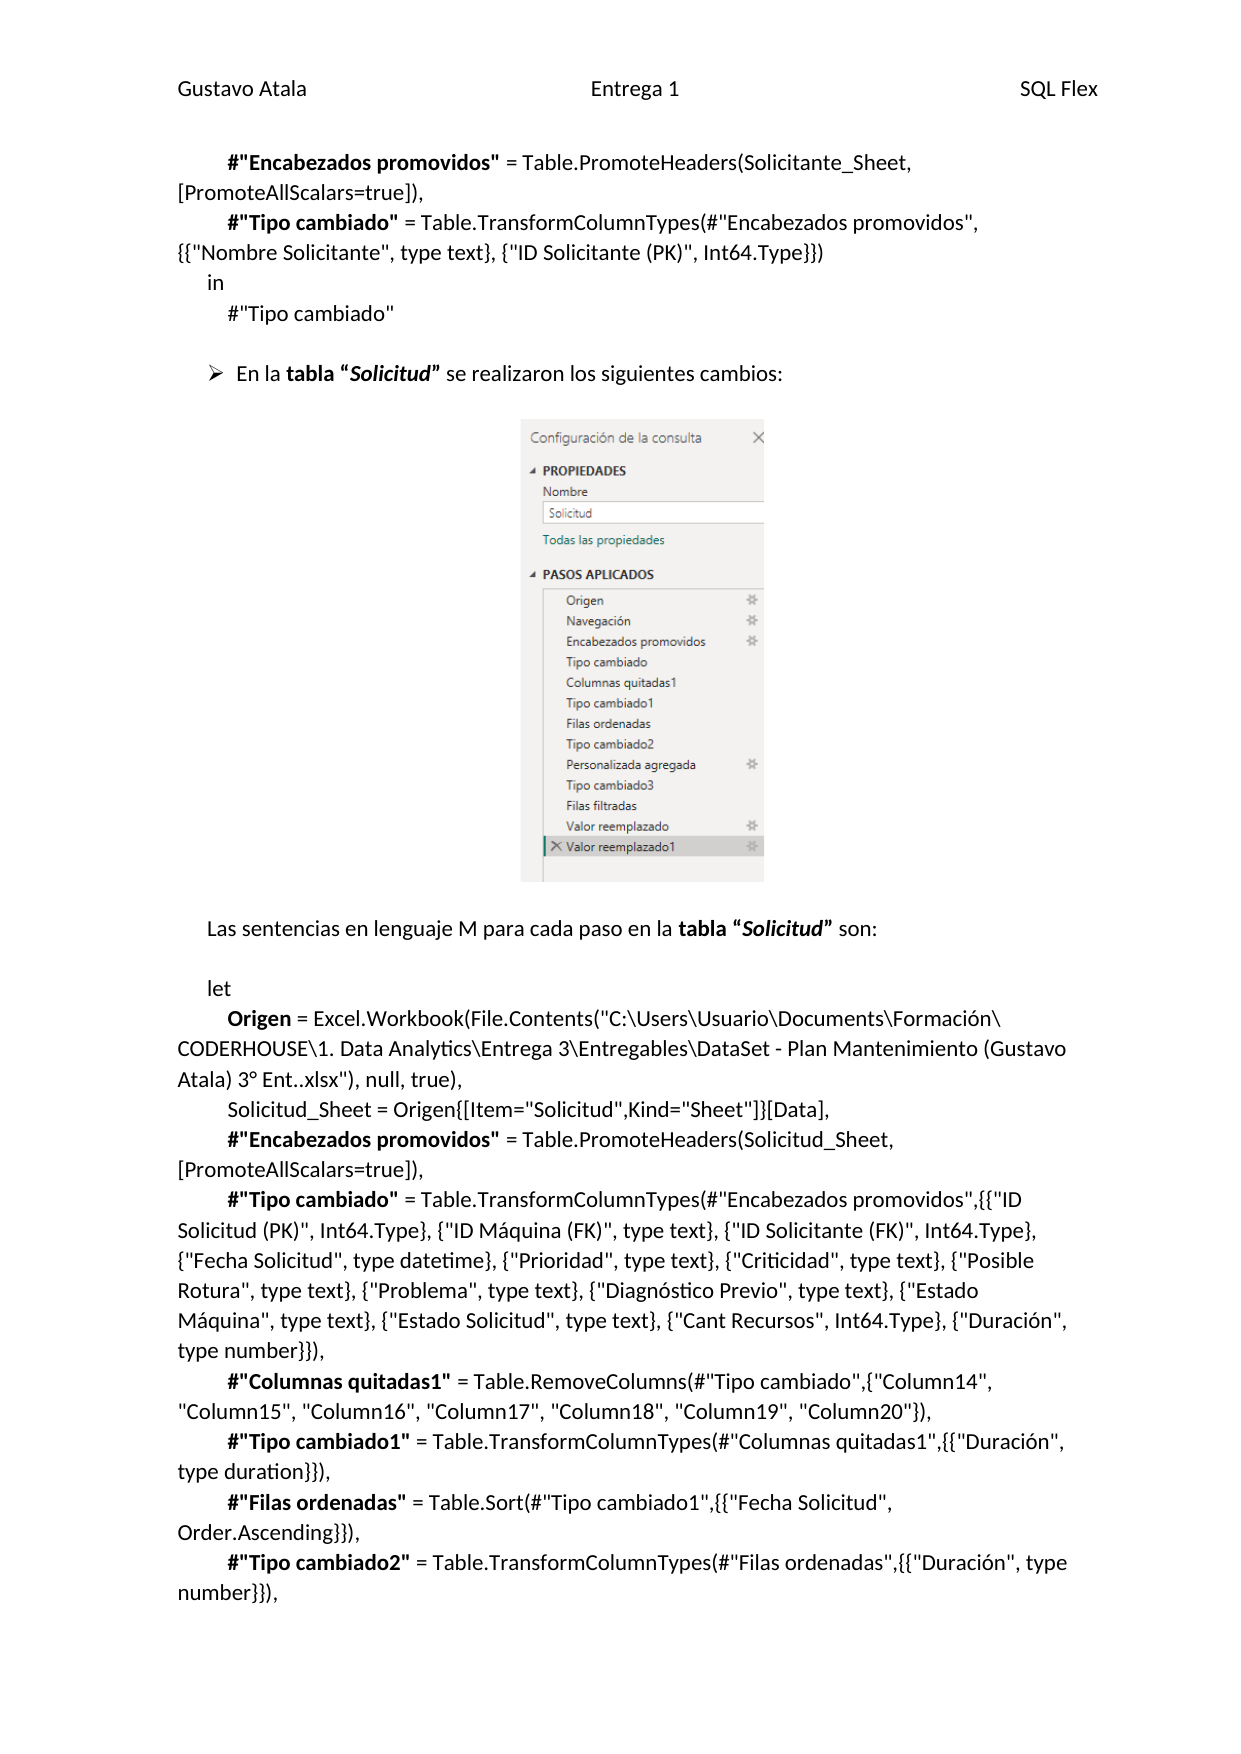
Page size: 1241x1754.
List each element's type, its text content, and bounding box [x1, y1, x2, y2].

text Origen = Excel.Workbook(File.Contents("C:\Users\Usuario\Documents\Formación\CODERHOUSE\1. Data Analytics\Entrega 3\Entregables\DataSet - Plan Mantenimiento (Gustavo Atala) 3° Ent..xlsx"), null, true), [177, 1004, 1078, 1093]
list En la tabla “Solicitud” se realizaron los siguientes cambios: [207, 359, 1078, 387]
text #"Tipo cambiado" [177, 299, 1078, 327]
text #"Tipo cambiado" = Table.TransformColumnTypes(#"Encabezados promovidos",{{"ID Solicitud (PK)", Int64.Type}, {"ID Máquina (FK)", type text}, {"ID Solicitante (FK)", Int64.Type}, {"Fecha Solicitud", type datetime}, {"Prioridad", type text}, {"Criticidad", type text}, {"Posible Rotura", type text}, {"Problema", type text}, {"Diagnóstico Previo", type text}, {"Estado Máquina", type text}, {"Estado Solicitud", type text}, {"Cant Recursos", Int64.Type}, {"Duración", type number}}), [177, 1186, 1078, 1364]
text #"Filas ordenadas" = Table.Sort(#"Tipo cambiado1",{{"Fecha Solicitud", Order.Ascending}}), [177, 1488, 1078, 1546]
text let [177, 974, 1078, 1002]
text #"Tipo cambiado2" = Table.TransformColumnTypes(#"Filas ordenadas",{{"Duración", type number}}), [177, 1548, 1078, 1606]
text #"Encabezados promovidos" = Table.PromoteHeaders(Solicitud_Sheet, [PromoteAllScalars=true]), [177, 1125, 1078, 1183]
text #"Encabezados promovidos" = Table.PromoteHeaders(Solicitante_Sheet, [PromoteAllScalars=true]), [177, 148, 1078, 206]
text #"Columnas quitadas1" = Table.RemoveColumns(#"Tipo cambiado",{"Column14", "Column15", "Column16", "Column17", "Column18", "Column19", "Column20"}), [177, 1367, 1078, 1425]
text Solicitud_Sheet = Origen{[Item="Solicitud",Kind="Sheet"]}[Data], [177, 1095, 1078, 1123]
text #"Tipo cambiado" = Table.TransformColumnTypes(#"Encabezados promovidos",{{"Nombre Solicitante", type text}, {"ID Solicitante (PK)", Int64.Type}}) [177, 208, 1078, 266]
picture [520, 419, 765, 882]
text Las sentencias en lenguaje M para cada paso en la tabla “Solicitud” son: [177, 914, 1078, 942]
text in [177, 268, 1078, 296]
text #"Tipo cambiado1" = Table.TransformColumnTypes(#"Columnas quitadas1",{{"Duración", type duration}}), [177, 1427, 1078, 1485]
